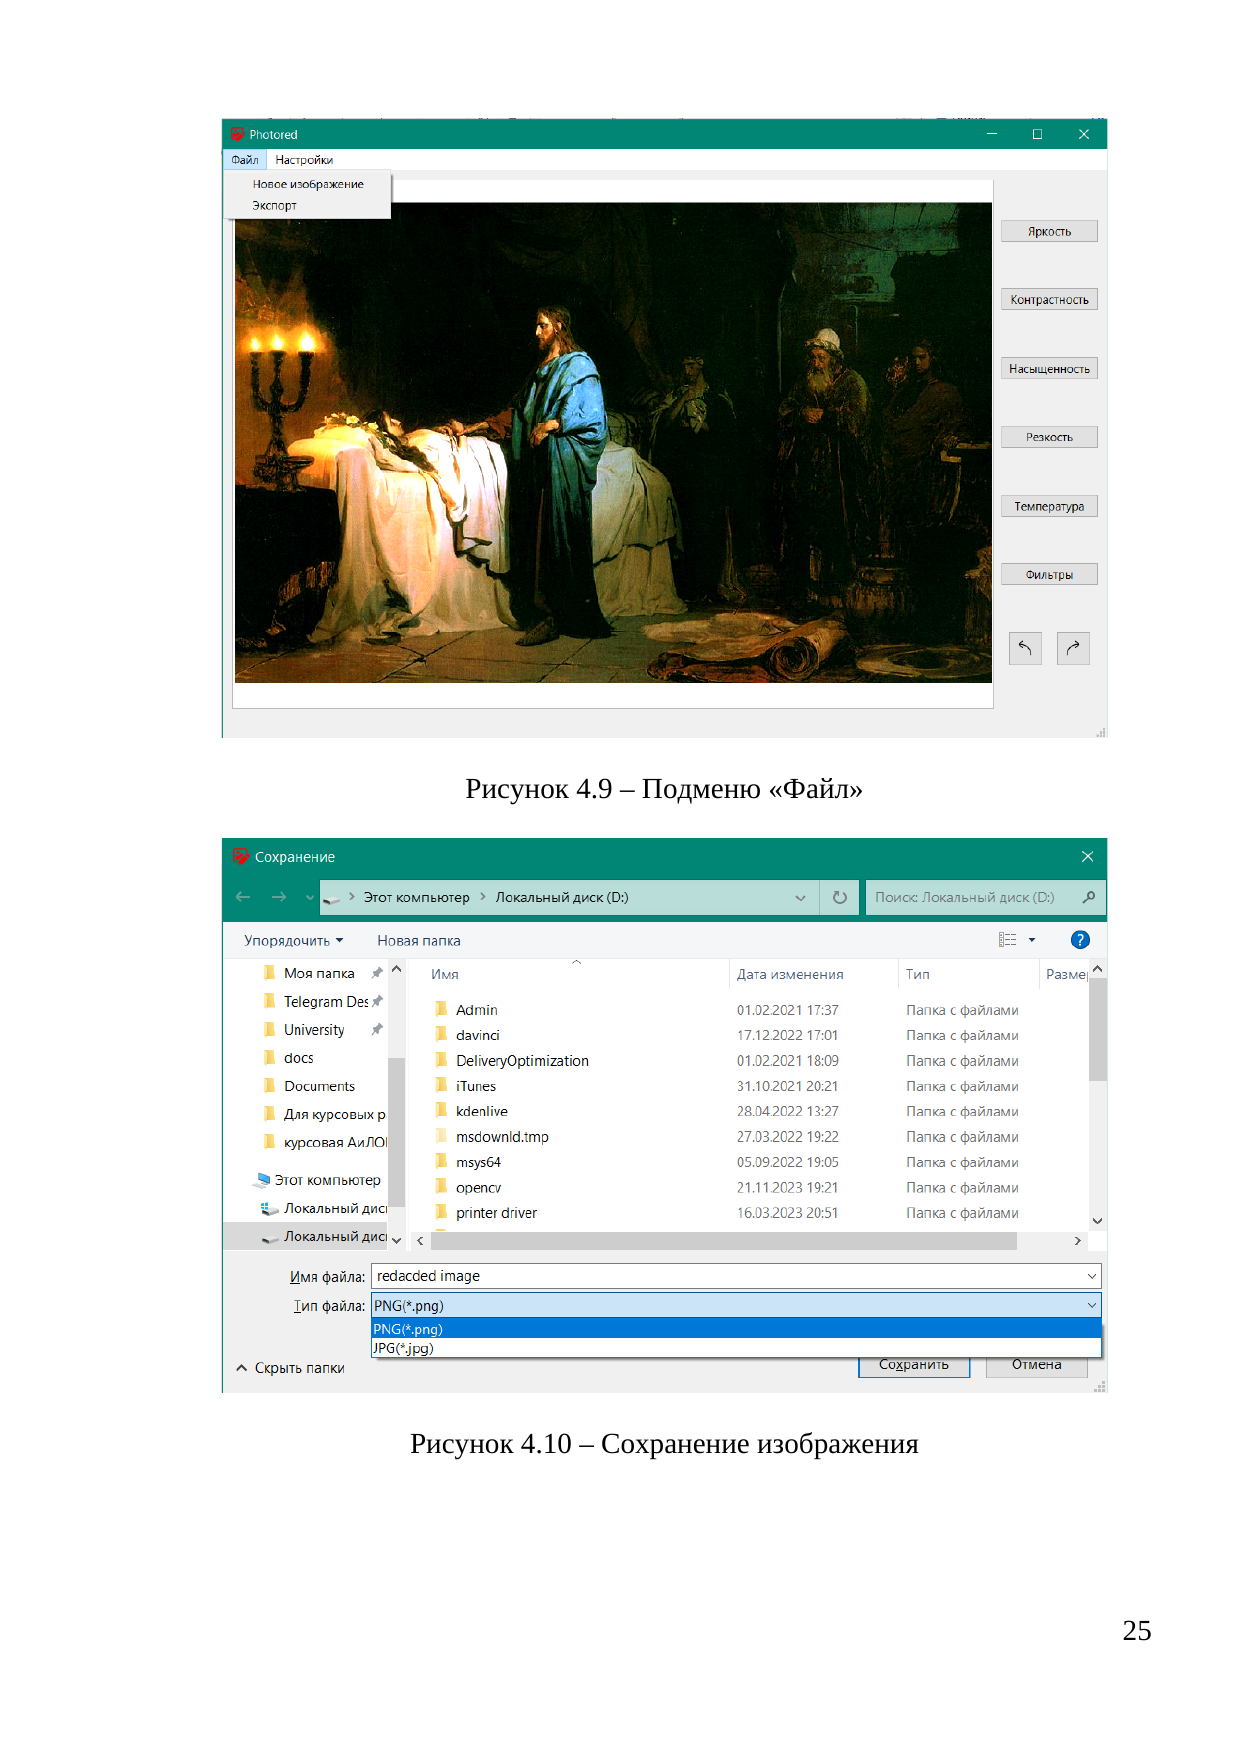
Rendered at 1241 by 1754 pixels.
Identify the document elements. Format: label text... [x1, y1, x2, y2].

text Рисунок 4.10 – Сохранение изображения [177, 1426, 1152, 1459]
picture [221, 118, 1108, 738]
picture [221, 838, 1108, 1393]
text Рисунок 4.9 – Подменю «Файл» [177, 771, 1152, 805]
